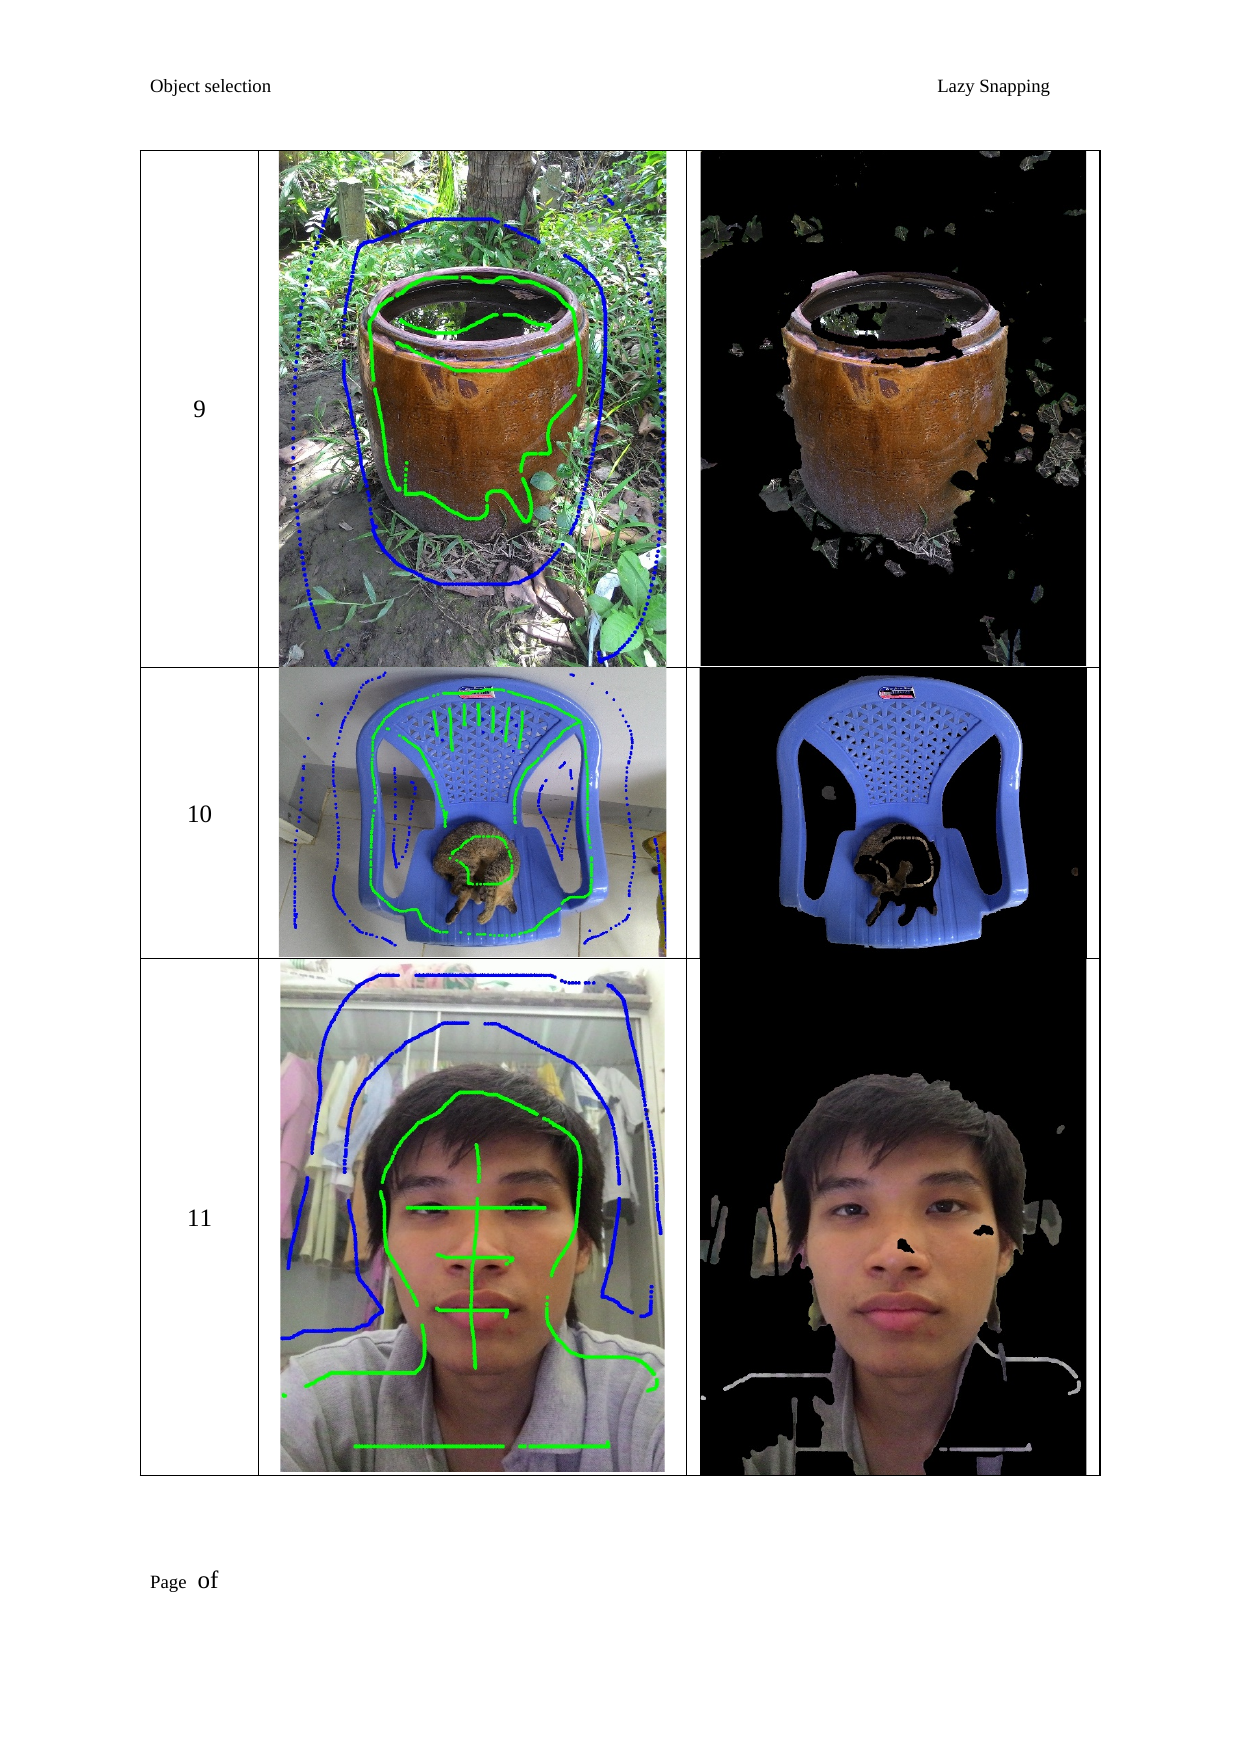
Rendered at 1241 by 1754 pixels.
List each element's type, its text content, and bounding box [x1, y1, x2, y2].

picture [280, 959, 665, 1472]
table_cell [259, 668, 686, 958]
picture [278, 151, 667, 957]
table_cell 9 [141, 151, 258, 667]
table_cell [687, 668, 699, 958]
table_cell [1087, 668, 1099, 958]
table_cell [259, 151, 278, 667]
table_cell [687, 959, 700, 1475]
table_cell 10 [141, 668, 258, 958]
table_cell 11 [141, 959, 258, 1475]
table_cell [259, 959, 686, 1475]
table_cell [687, 151, 1099, 667]
picture [700, 151, 1087, 666]
table_cell [667, 151, 686, 667]
table_cell [1087, 959, 1099, 1475]
picture [699, 667, 1087, 1475]
